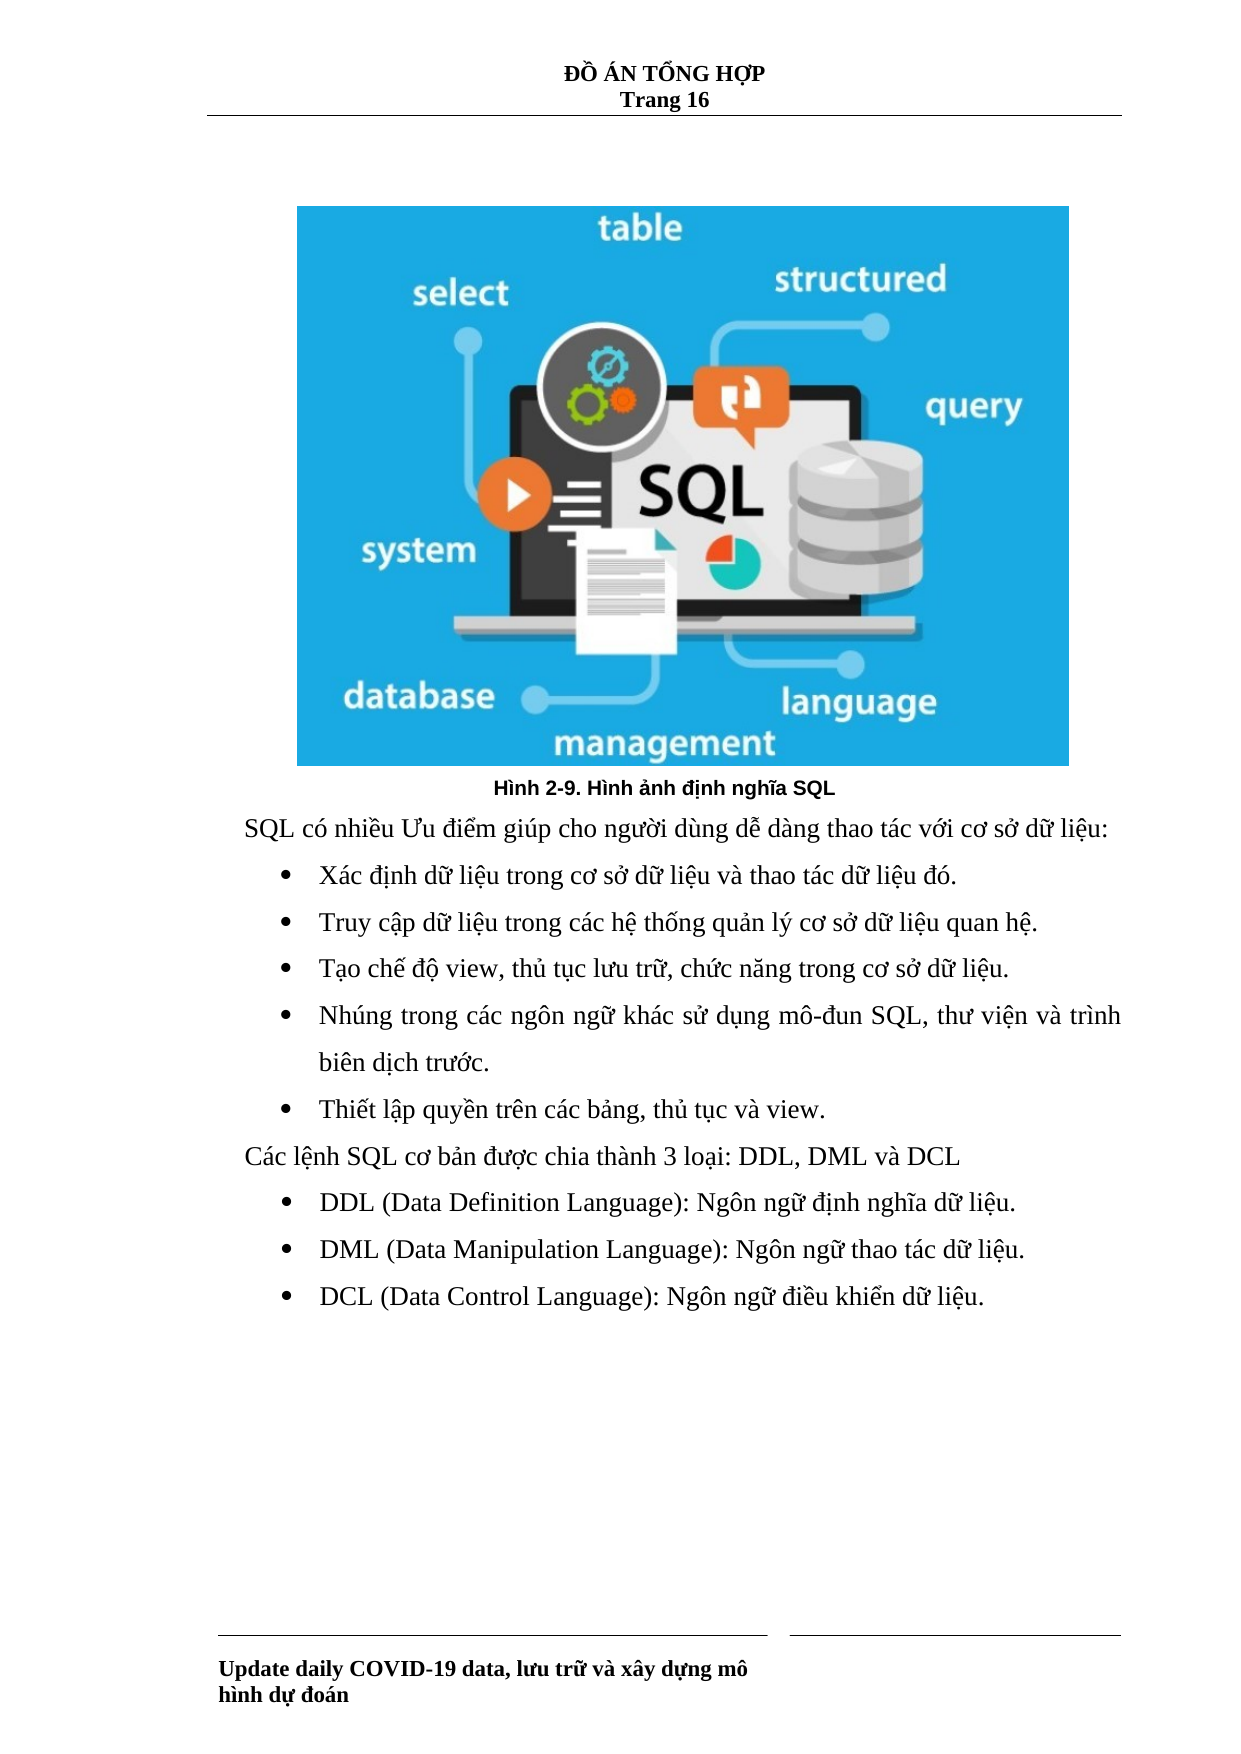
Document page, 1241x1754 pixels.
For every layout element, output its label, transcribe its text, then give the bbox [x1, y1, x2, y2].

text SQL có nhiều Ưu điểm giúp cho người dùng dễ dàng thao tác với cơ sở dữ liệu: [207, 812, 1122, 843]
list Tạo chế độ view, thủ tục lưu trữ, chức năng trong cơ sở dữ liệu. [281, 952, 1122, 984]
list Xác định dữ liệu trong cơ sở dữ liệu và thao tác dữ liệu đó. [281, 859, 1122, 890]
list Nhúng trong các ngôn ngữ khác sử dụng mô-đun SQL, thư viện và trình biên dịch trước. [281, 999, 1122, 1077]
text Các lệnh SQL cơ bản được chia thành 3 loại: DDL, DML và DCL [244, 1140, 1122, 1171]
list DML (Data Manipulation Language): Ngôn ngữ thao tác dữ liệu. [282, 1233, 1122, 1264]
list Thiết lập quyền trên các bảng, thủ tục và view. [281, 1093, 1122, 1124]
list DCL (Data Control Language): Ngôn ngữ điều khiển dữ liệu. [282, 1280, 1122, 1311]
list Truy cập dữ liệu trong các hệ thống quản lý cơ sở dữ liệu quan hệ. [281, 906, 1122, 937]
list DDL (Data Definition Language): Ngôn ngữ định nghĩa dữ liệu. [282, 1186, 1122, 1218]
picture [297, 206, 1069, 766]
